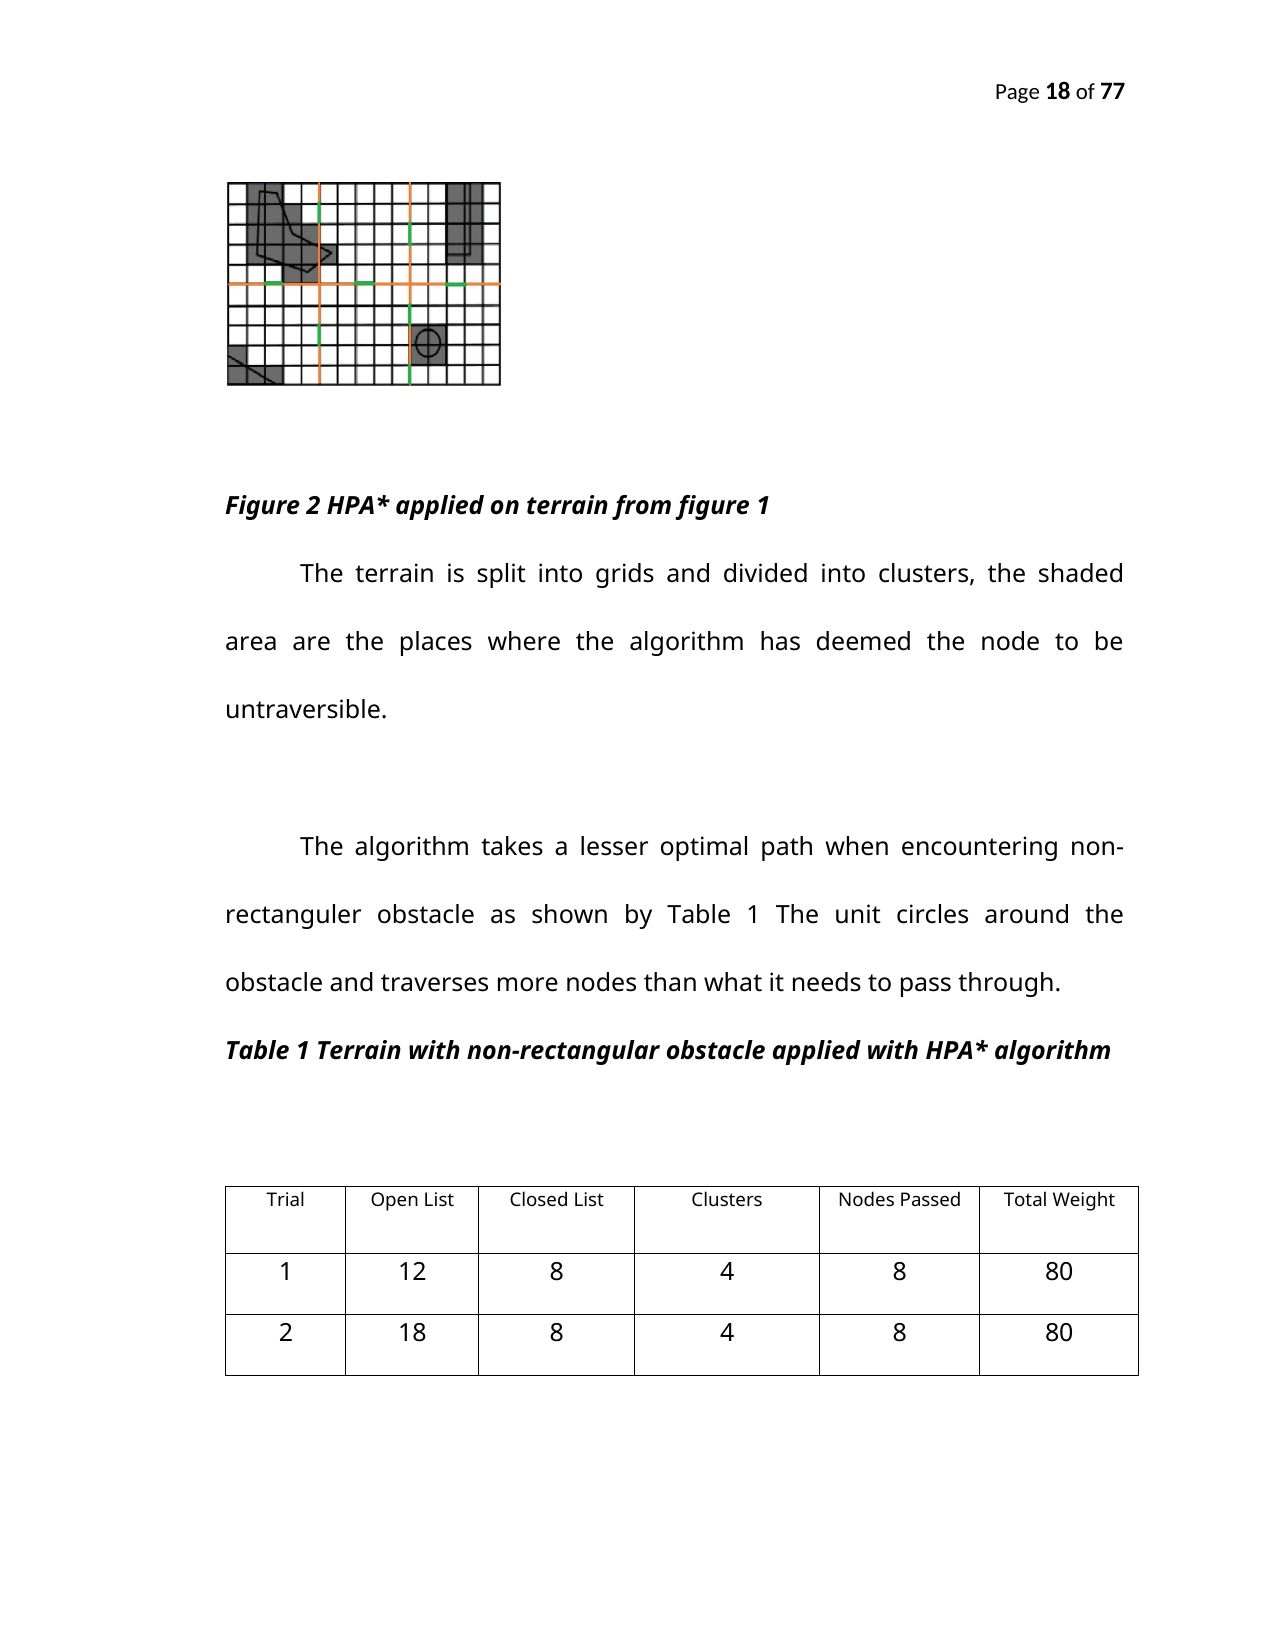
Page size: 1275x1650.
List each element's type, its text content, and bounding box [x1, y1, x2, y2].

list Table 1 Terrain with non-rectangular obstacle applied with HPA* algorithm [225, 1033, 1125, 1067]
table_cell 8 [820, 1315, 979, 1375]
table_cell 8 [820, 1254, 979, 1314]
picture [225, 182, 502, 386]
table_header Nodes Passed [820, 1187, 979, 1253]
list The terrain is split into grids and divided into clusters, the shaded area are the places where the algorithm has deemed the node to be untraversible. [225, 556, 1125, 726]
list Figure 2 HPA* applied on terrain from figure 1 [225, 488, 1125, 522]
table_header Total Weight [980, 1187, 1138, 1253]
table_header Clusters [635, 1187, 819, 1253]
table_cell 8 [479, 1315, 634, 1375]
table_cell 18 [346, 1315, 478, 1375]
table_header Trial [226, 1187, 345, 1253]
table_cell 8 [479, 1254, 634, 1314]
table_cell 2 [226, 1315, 345, 1375]
table_header Open List [346, 1187, 478, 1253]
table_cell 80 [980, 1254, 1138, 1314]
list The algorithm takes a lesser optimal path when encountering non-rectanguler obstacle as shown by Table 1 The unit circles around the obstacle and traverses more nodes than what it needs to pass through. [225, 828, 1125, 998]
table_cell 80 [980, 1315, 1138, 1375]
table_cell 12 [346, 1254, 478, 1314]
table_cell 4 [635, 1315, 819, 1375]
table_cell 1 [226, 1254, 345, 1314]
table_cell 4 [635, 1254, 819, 1314]
table_header Closed List [479, 1187, 634, 1253]
